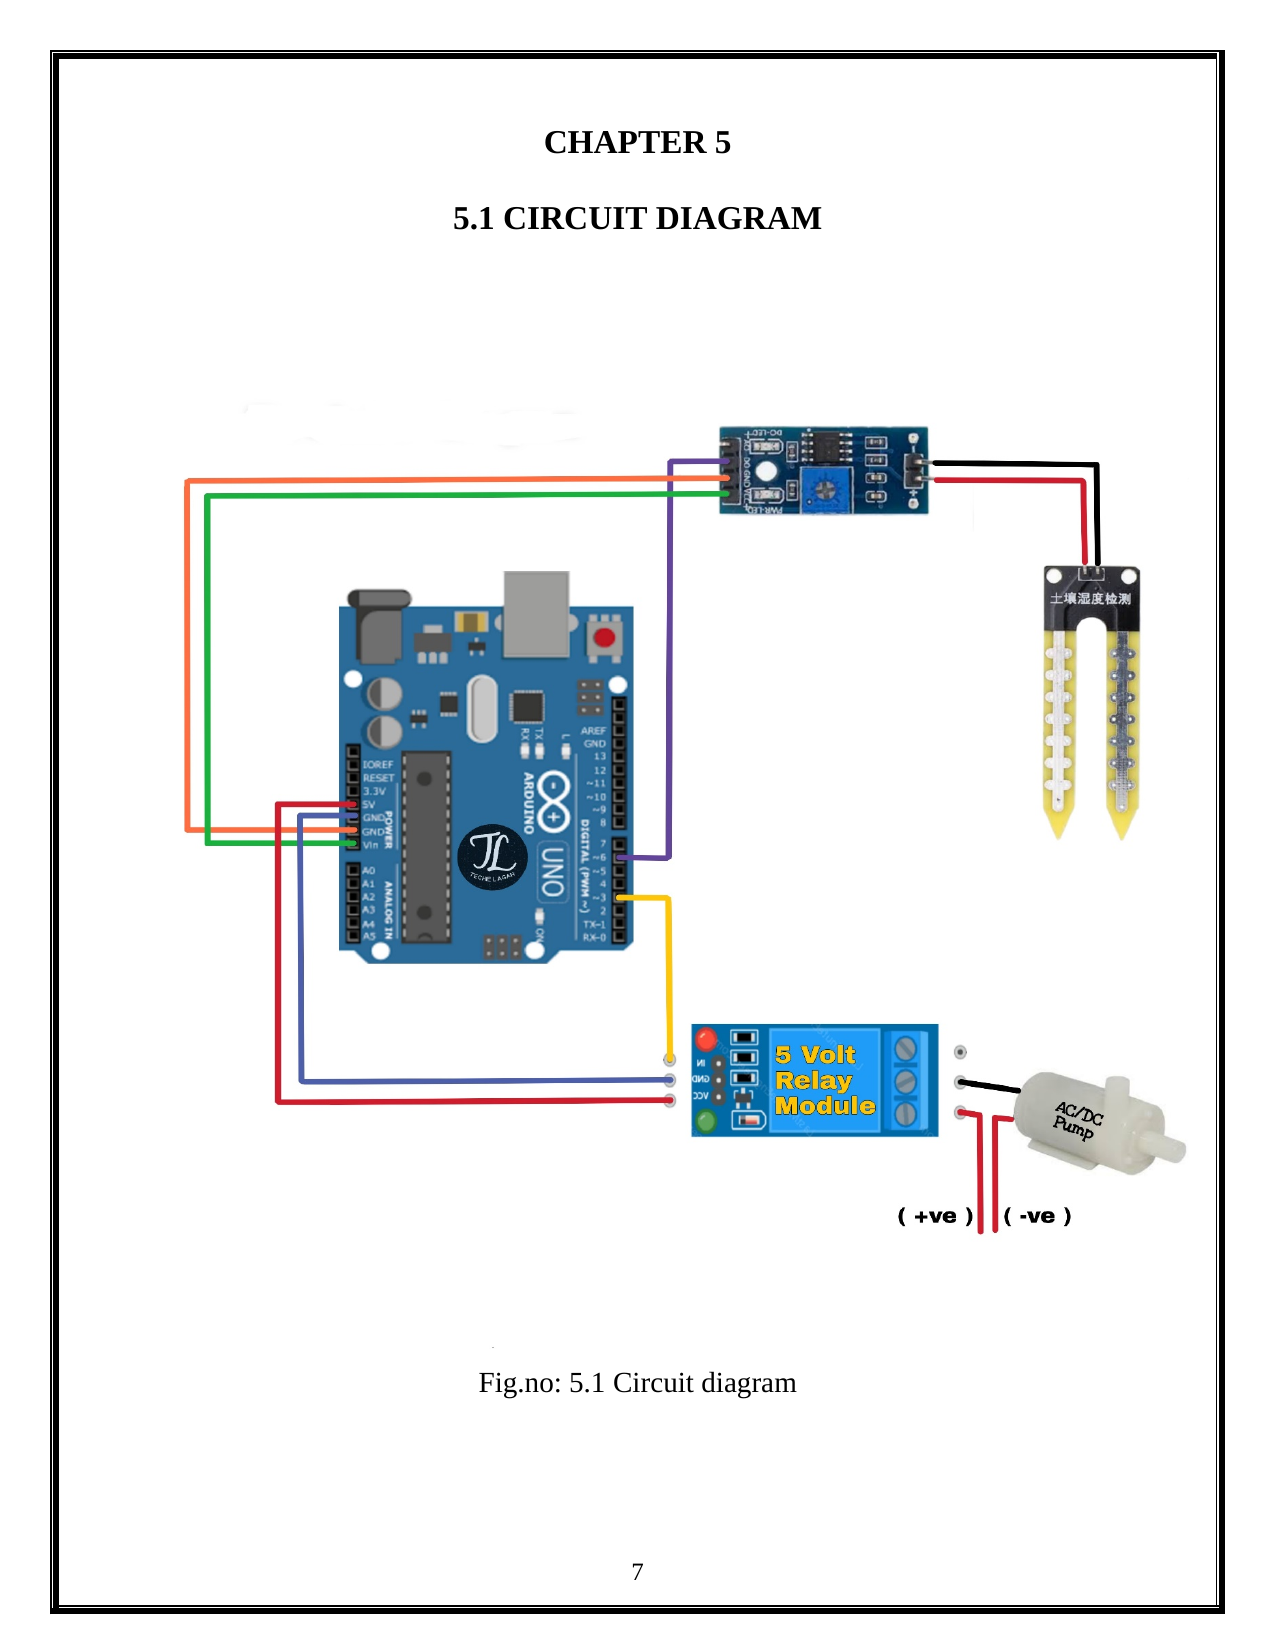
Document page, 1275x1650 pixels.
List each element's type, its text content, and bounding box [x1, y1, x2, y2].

title 5.1 CIRCUIT DIAGRAM [150, 198, 1125, 237]
title Fig.no: 5.1 Circuit diagram [150, 1365, 1125, 1398]
picture [150, 368, 1189, 1349]
title CHAPTER 5 [150, 122, 1125, 160]
